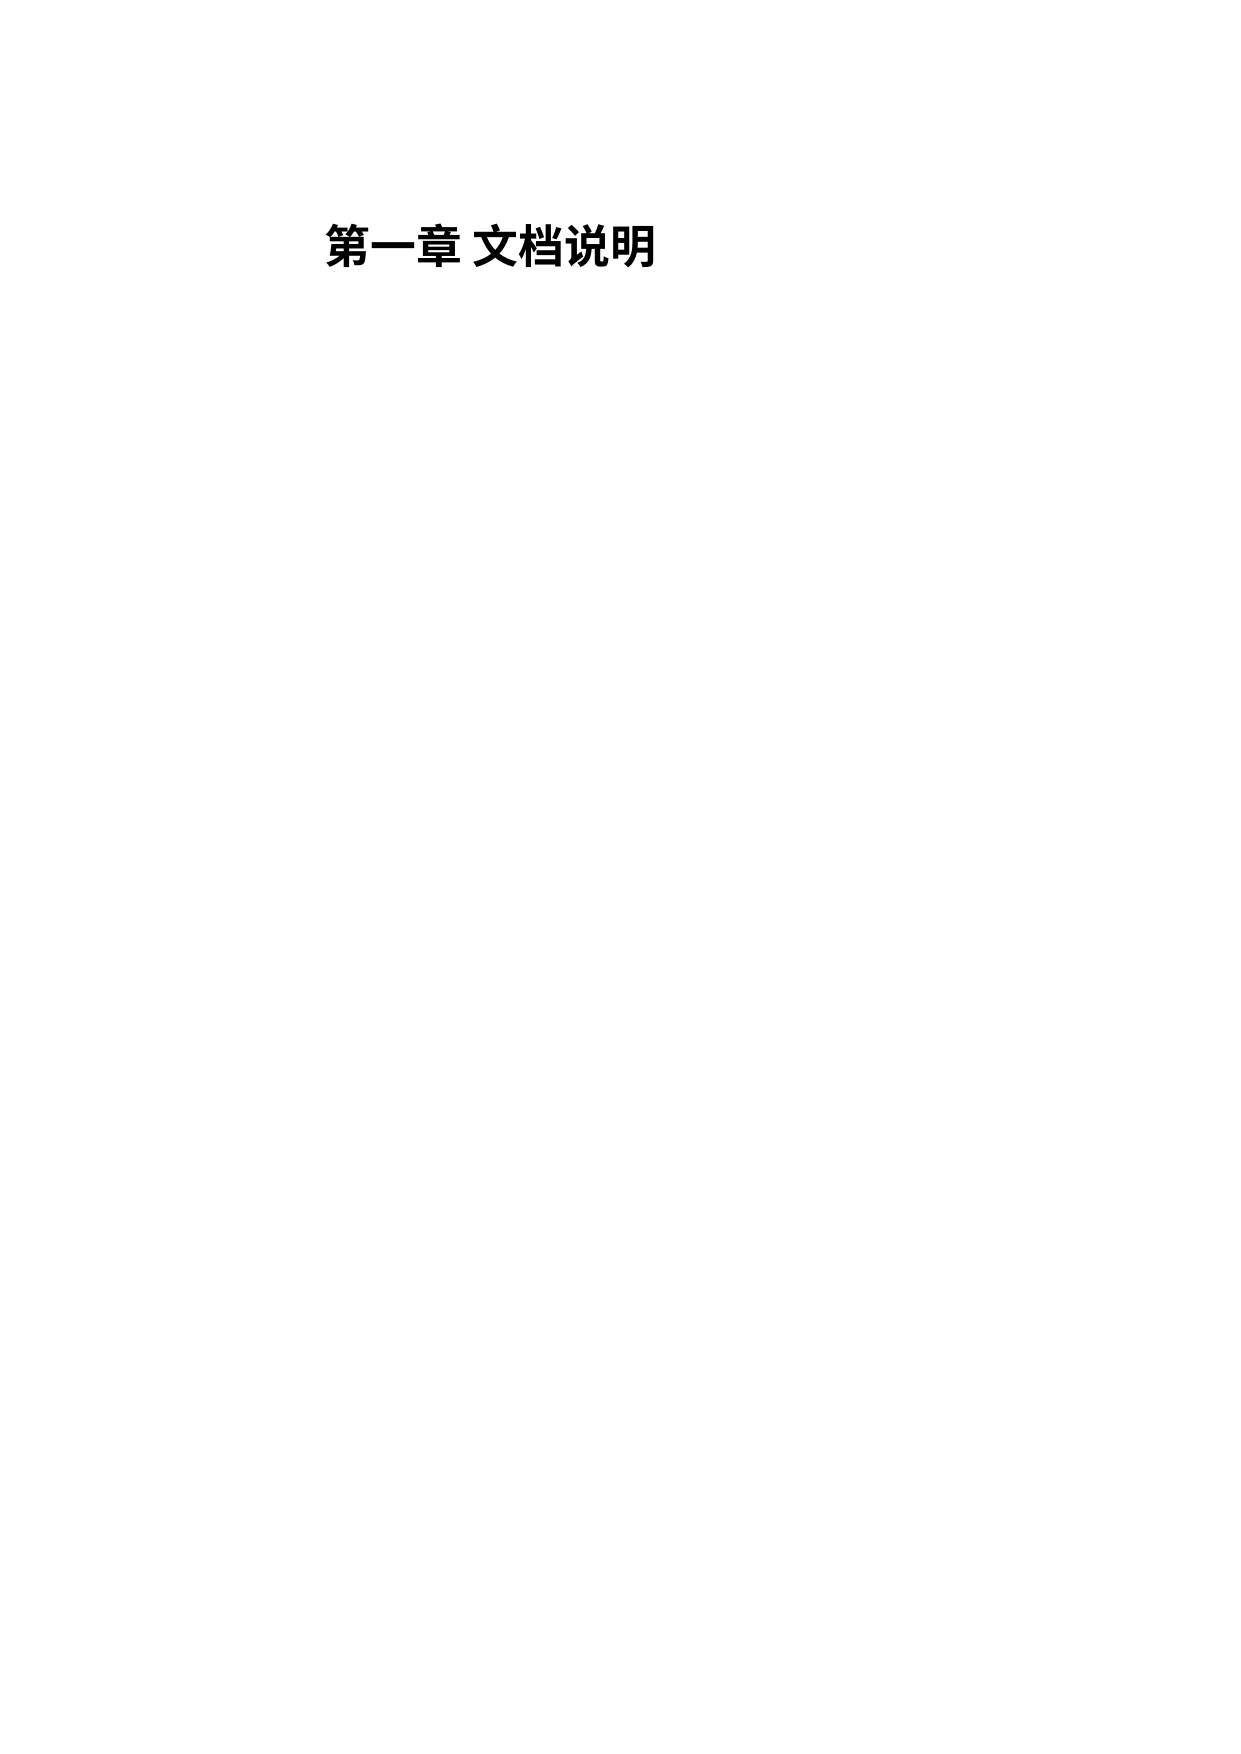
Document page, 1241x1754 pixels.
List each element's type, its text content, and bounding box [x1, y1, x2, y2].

subtitle 文档说明 [232, 194, 1053, 292]
